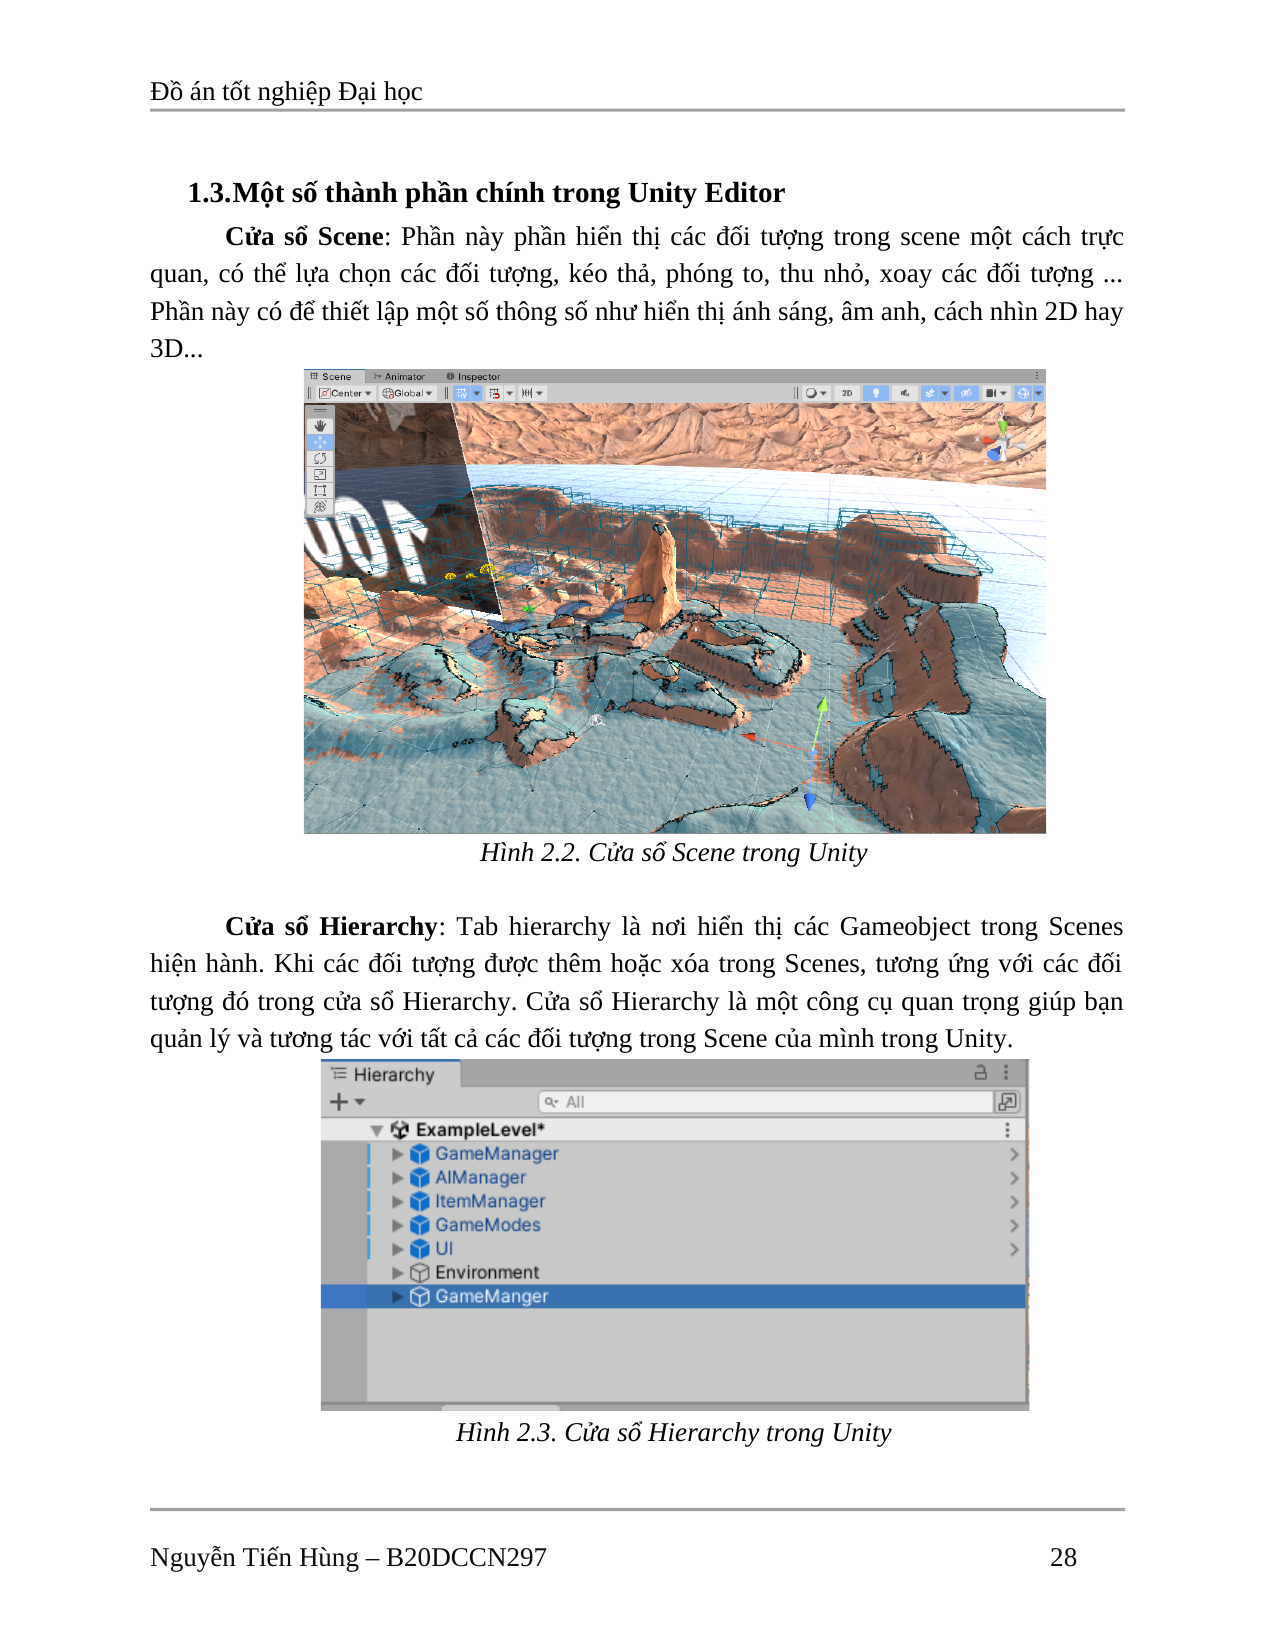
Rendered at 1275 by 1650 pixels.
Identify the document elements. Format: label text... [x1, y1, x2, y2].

text Hình 2.3. Cửa sổ Hierarchy trong Unity [150, 1416, 1125, 1448]
text Cửa sổ Scene: Phần này phần hiển thị các đối tượng trong scene một cách trực quan, có thể lựa chọn các đối tượng, kéo thả, phóng to, thu nhỏ, xoay các đối tượng ... Phần này có để thiết lập một số thông số như hiển thị ánh sáng, âm anh, cách nhìn 2D hay 3D... [150, 220, 1125, 363]
text Cửa sổ Hierarchy: Tab hierarchy là nơi hiển thị các Gameobject trong Scenes hiện hành. Khi các đối tượng được thêm hoặc xóa trong Scenes, tương ứng với các đối tượng đó trong cửa sổ Hierarchy. Cửa sổ Hierarchy là một công cụ quan trọng giúp bạn quản lý và tương tác với tất cả các đối tượng trong Scene của mình trong Unity. [150, 910, 1125, 1053]
picture [303, 369, 1047, 834]
subtitle Một số thành phần chính trong Unity Editor [187, 176, 1125, 209]
text Hình 2.2. Cửa sổ Scene trong Unity [150, 836, 1125, 867]
picture [320, 1059, 1030, 1411]
